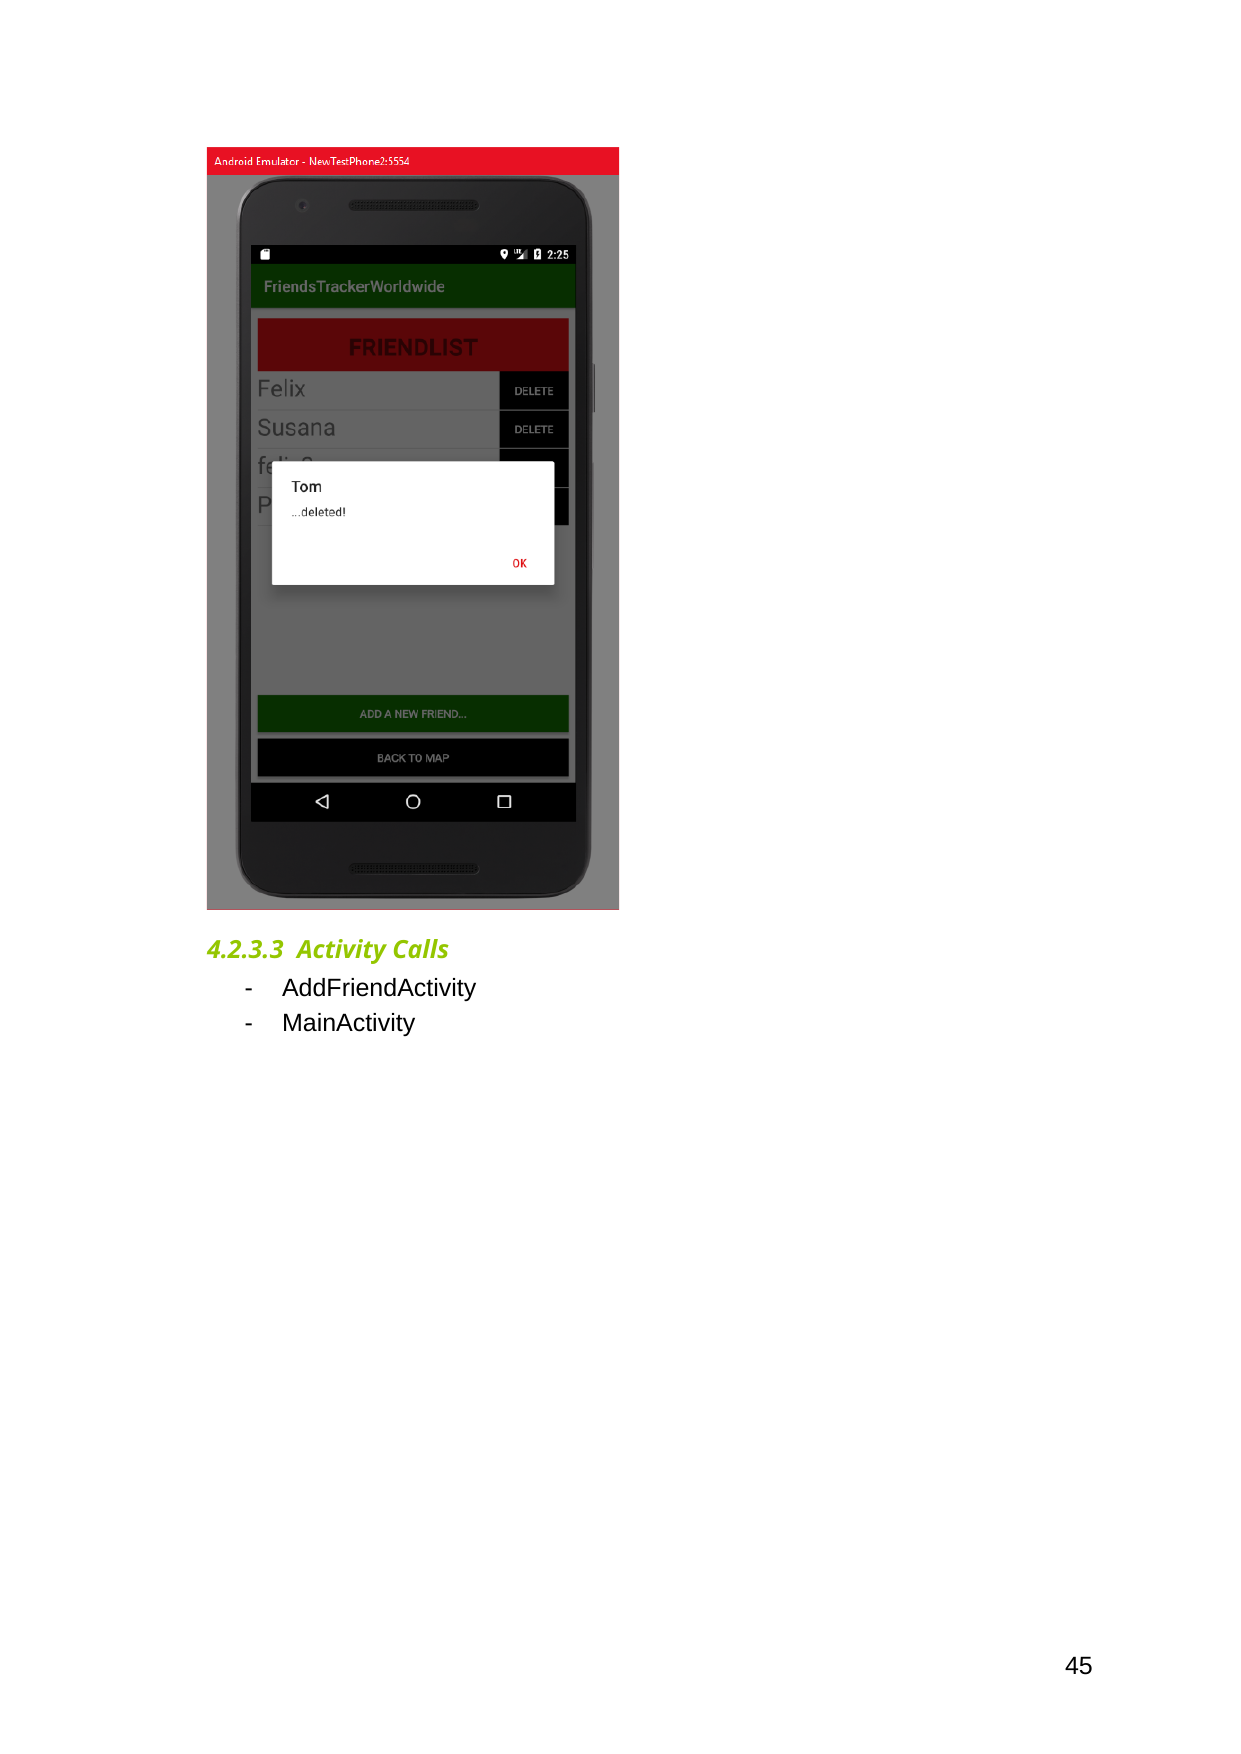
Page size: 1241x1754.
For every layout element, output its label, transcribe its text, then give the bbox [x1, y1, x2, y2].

list MainActivity [244, 1001, 1092, 1037]
picture [206, 147, 620, 910]
list AddFriendActivity [244, 966, 1092, 1001]
subtitle Activity Calls [207, 931, 1092, 966]
